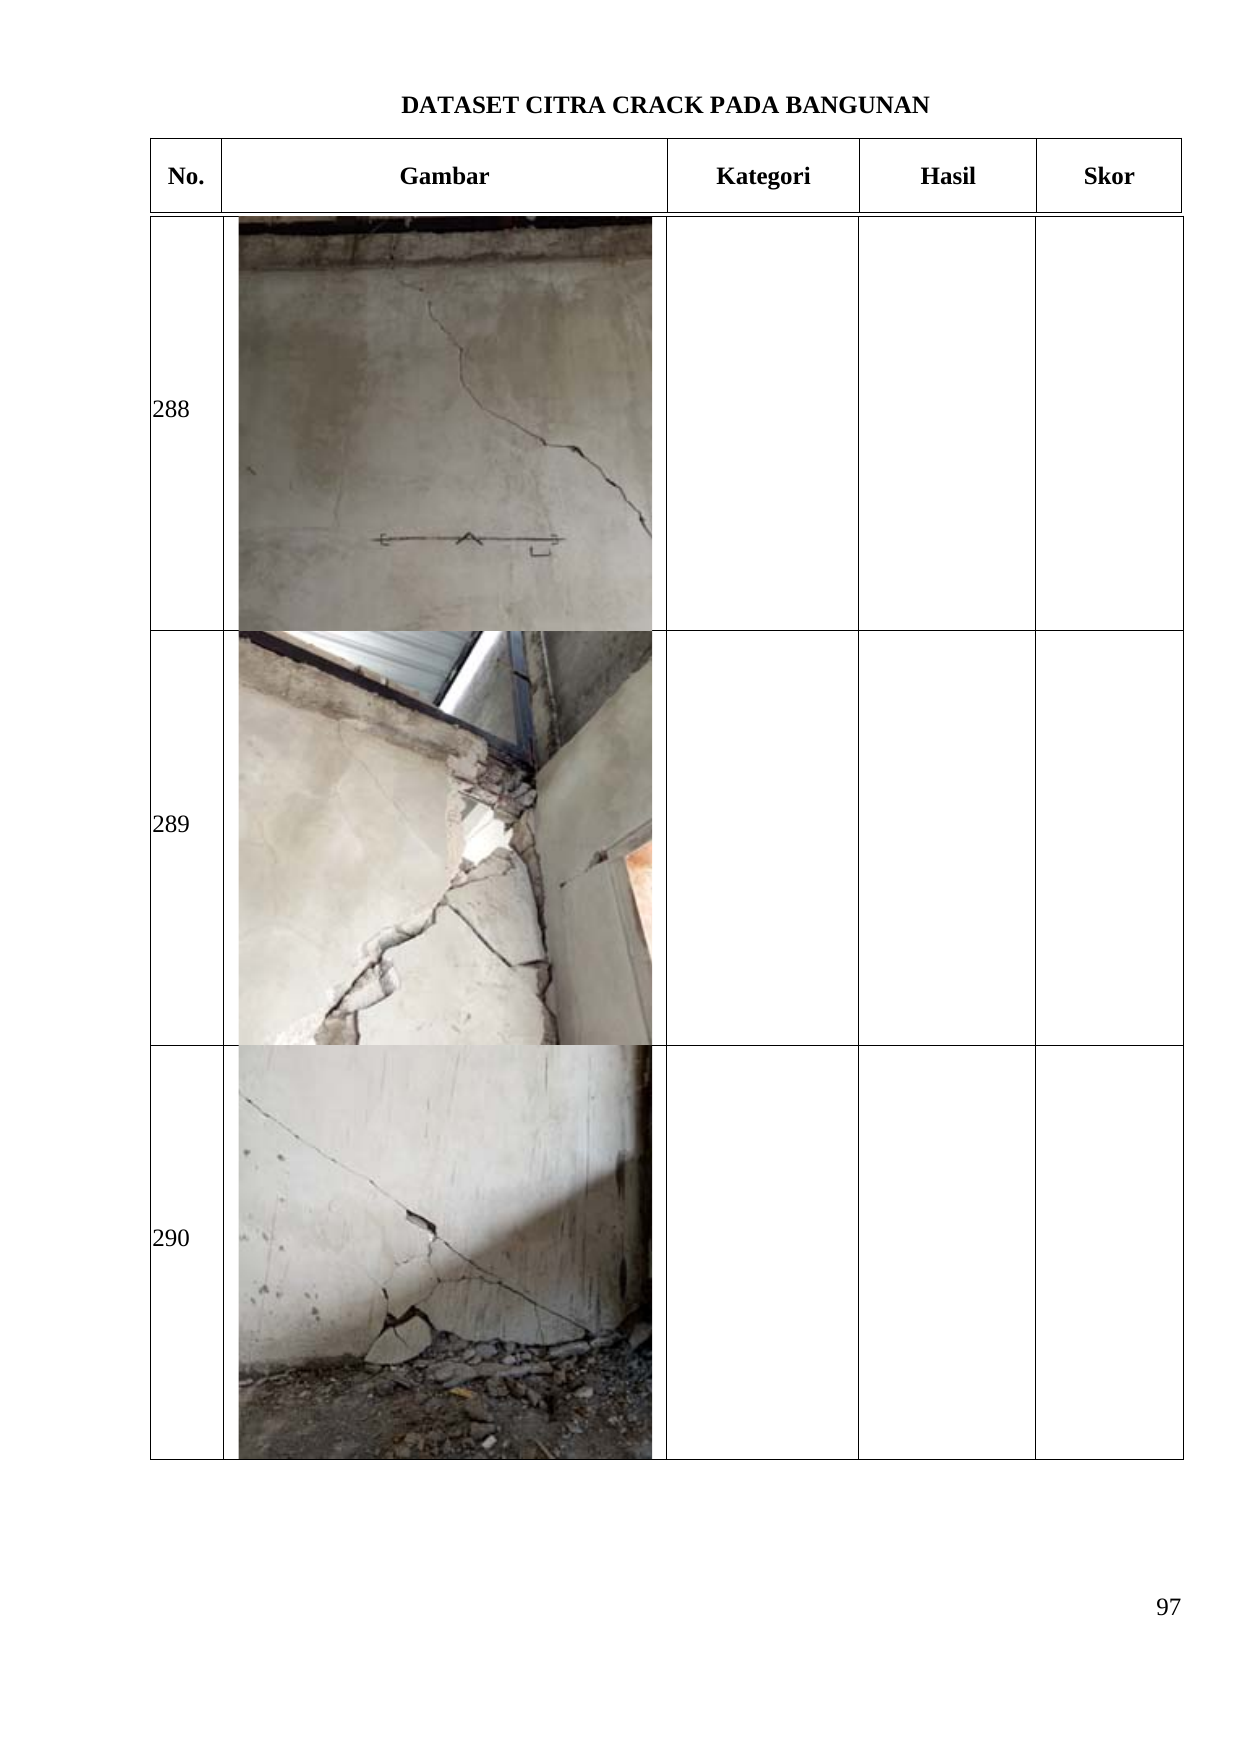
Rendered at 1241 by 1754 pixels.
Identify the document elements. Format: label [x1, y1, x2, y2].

table_cell [1036, 217, 1183, 630]
table_cell [151, 631, 223, 1044]
table_cell [151, 217, 223, 630]
table_cell [1036, 1046, 1183, 1459]
table_cell [151, 1046, 223, 1459]
table_cell [859, 217, 1035, 630]
table_cell [859, 1046, 1035, 1459]
table_cell [1036, 631, 1183, 1044]
table_cell [653, 217, 666, 630]
table_cell [224, 1046, 238, 1459]
table_cell [653, 631, 666, 1044]
table_cell [859, 631, 1035, 1044]
table_cell [653, 1046, 666, 1459]
table_cell [667, 1046, 858, 1459]
table_cell [667, 631, 858, 1044]
table_cell [224, 217, 238, 630]
picture [238, 216, 653, 1459]
table_cell [667, 217, 858, 630]
table_cell [224, 631, 238, 1044]
